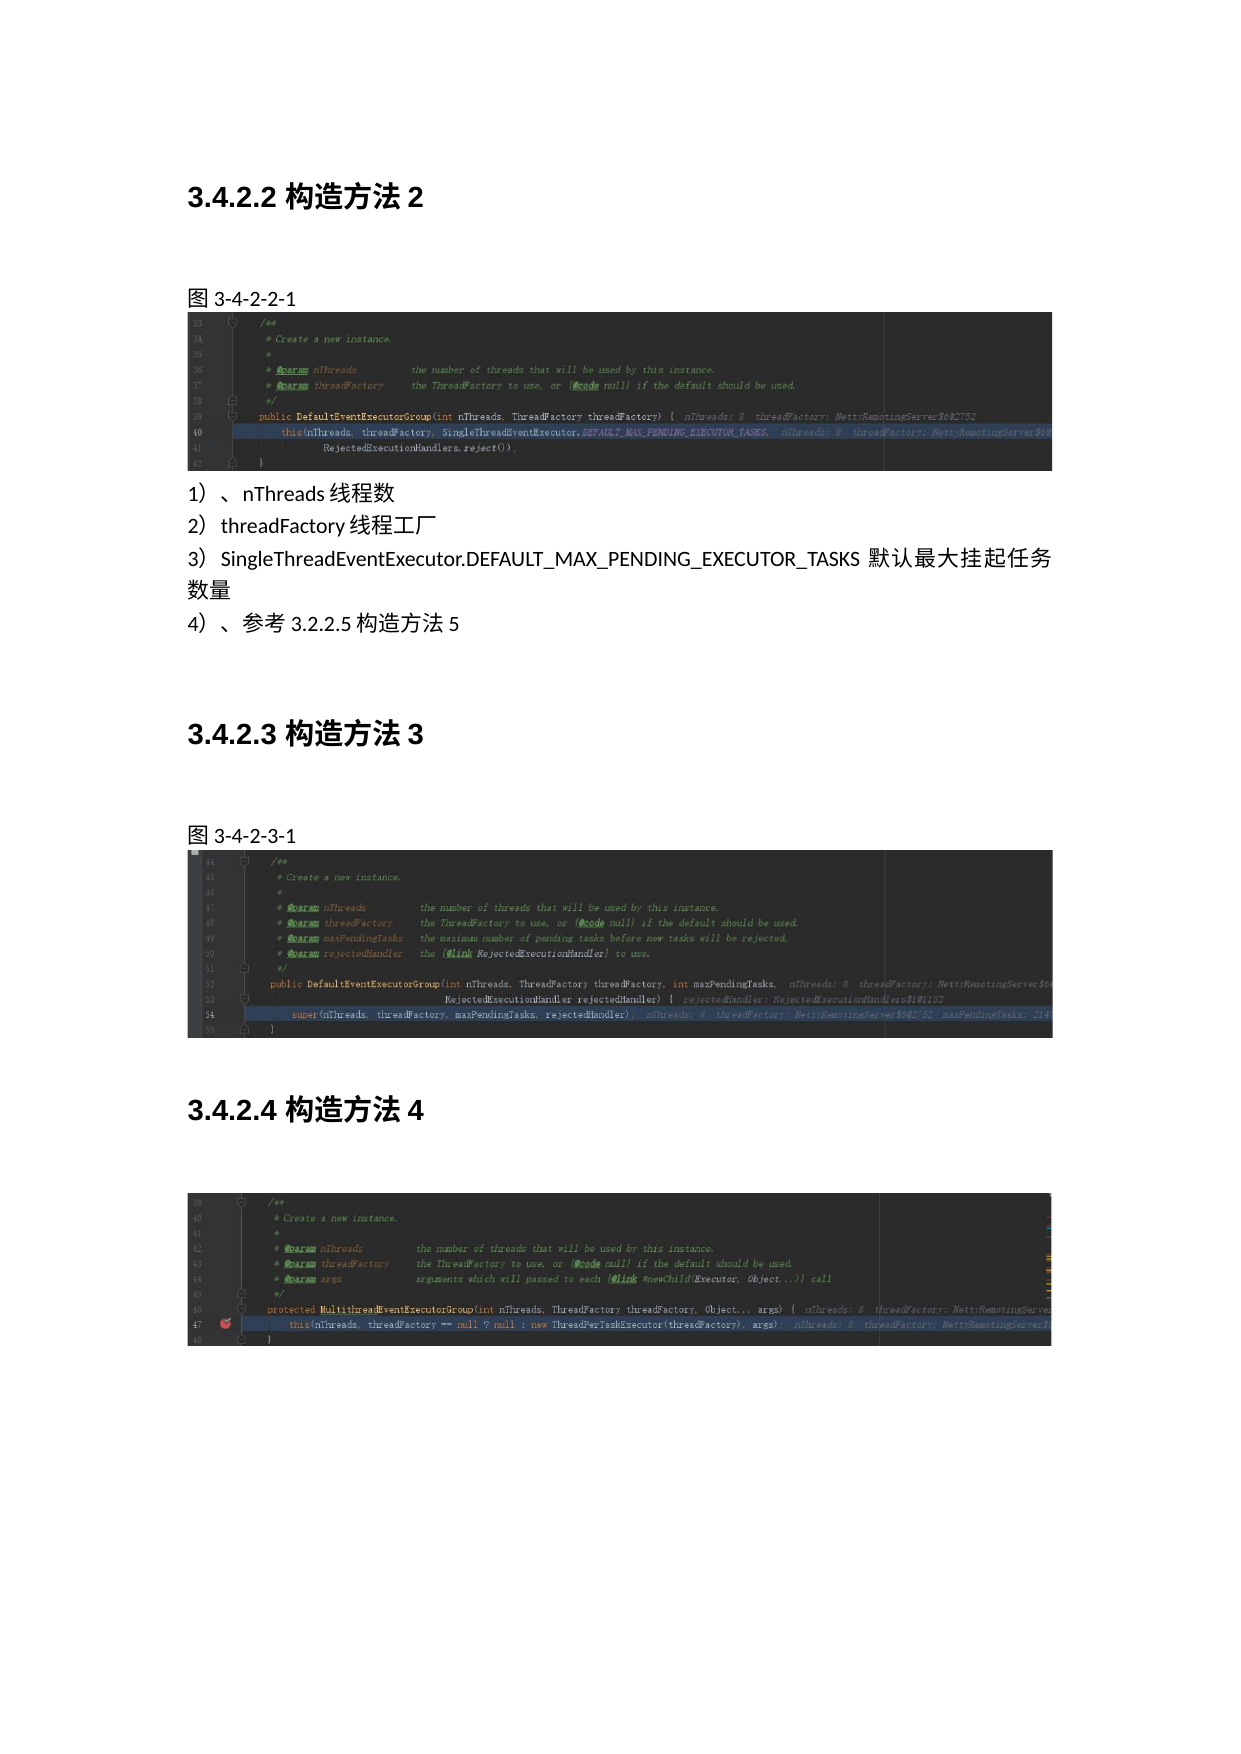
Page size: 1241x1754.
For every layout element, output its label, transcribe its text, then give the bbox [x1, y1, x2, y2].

list 、nThreads线程数 [187, 475, 1053, 508]
picture [187, 1193, 1052, 1346]
picture [187, 850, 1053, 1038]
text 图3-4-2-2-1 [187, 280, 1053, 312]
list threadFactory线程工厂 [187, 508, 1053, 540]
subtitle 3.4.2.3 构造方法3 [187, 699, 1053, 764]
subtitle 3.4.2.4 构造方法4 [187, 1075, 1053, 1140]
subtitle 3.4.2.2 构造方法2 [187, 162, 1053, 227]
list 、参考3.2.2.5 构造方法5 [187, 605, 1053, 638]
picture [187, 312, 1053, 471]
text 图3-4-2-3-1 [187, 818, 1053, 850]
list SingleThreadEventExecutor.DEFAULT_MAX_PENDING_EXECUTOR_TASKS 默认最大挂起任务数量 [187, 540, 1053, 605]
